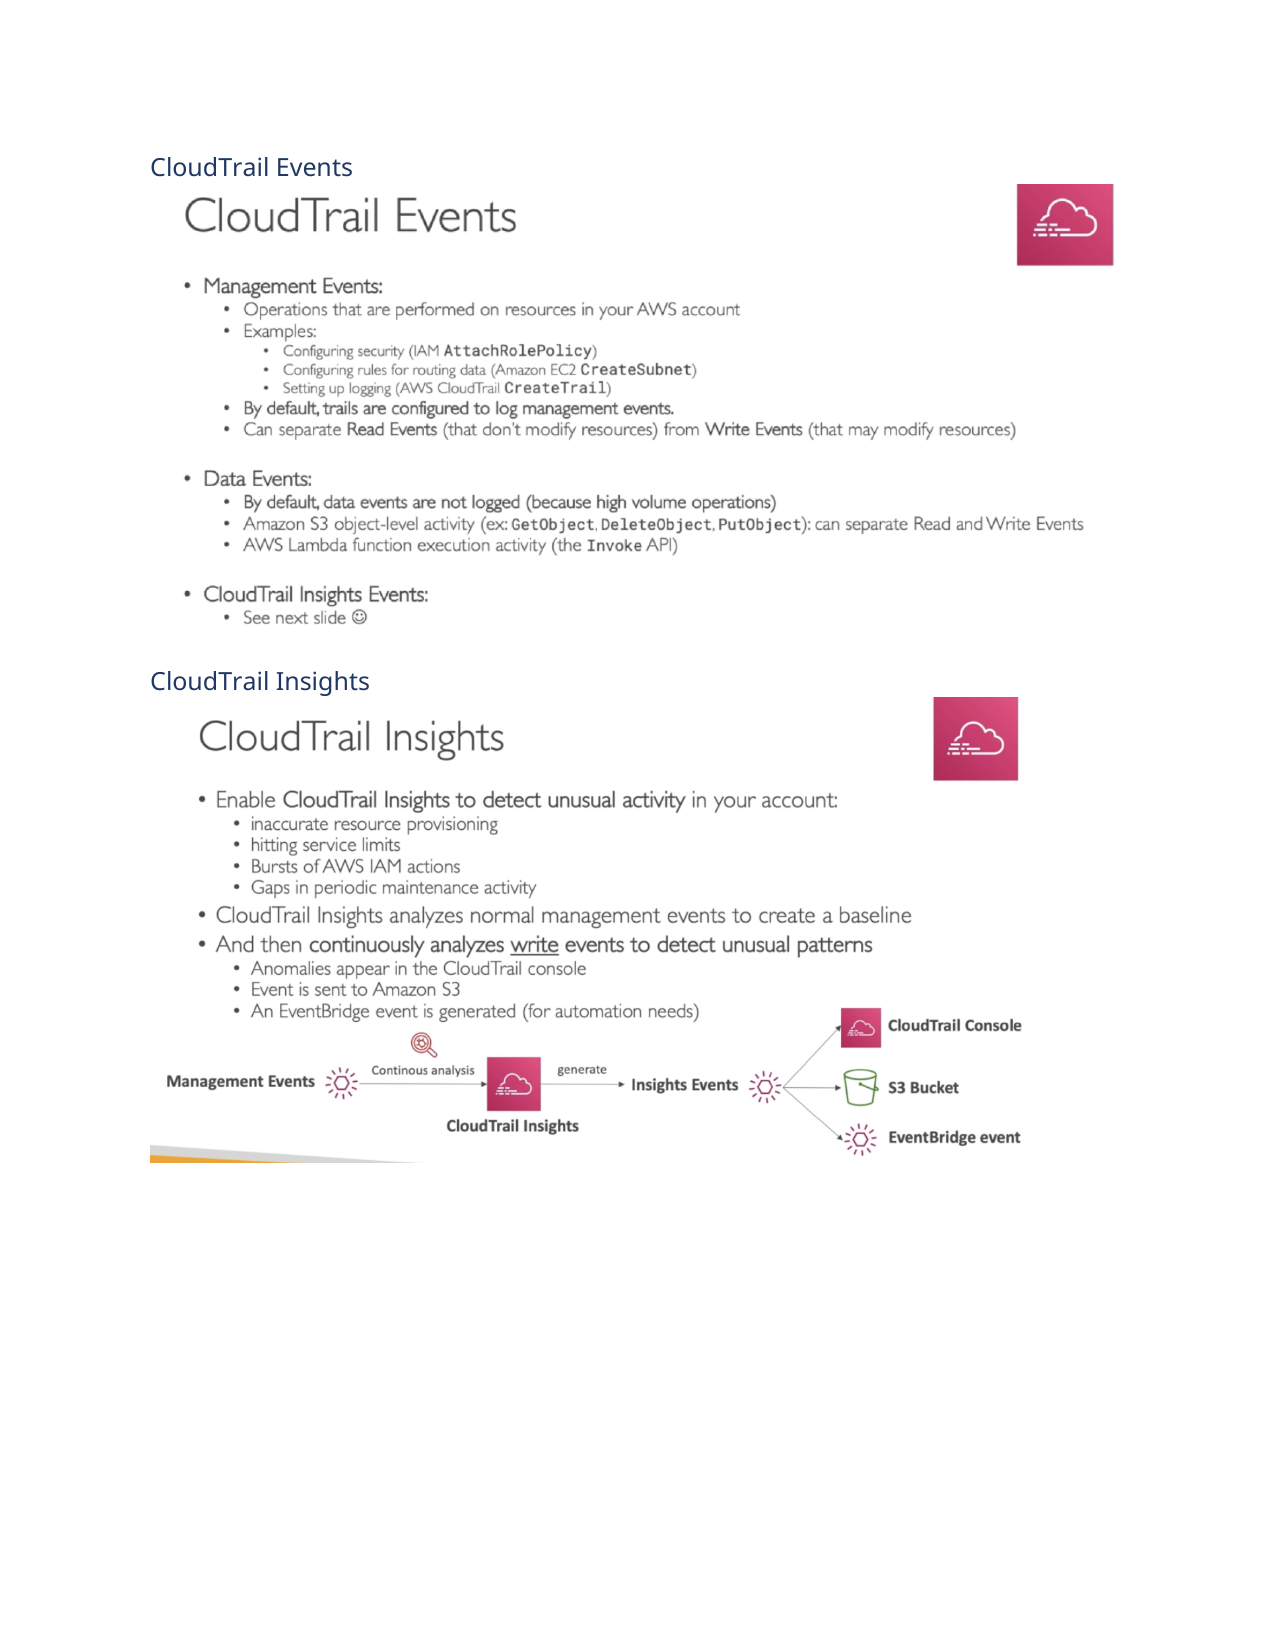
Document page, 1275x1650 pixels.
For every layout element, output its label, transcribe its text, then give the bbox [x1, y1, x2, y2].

picture [150, 184, 1125, 660]
subtitle CloudTrail Insights [150, 664, 1125, 698]
picture [150, 697, 1048, 1163]
subtitle CloudTrail Events [150, 150, 1125, 184]
